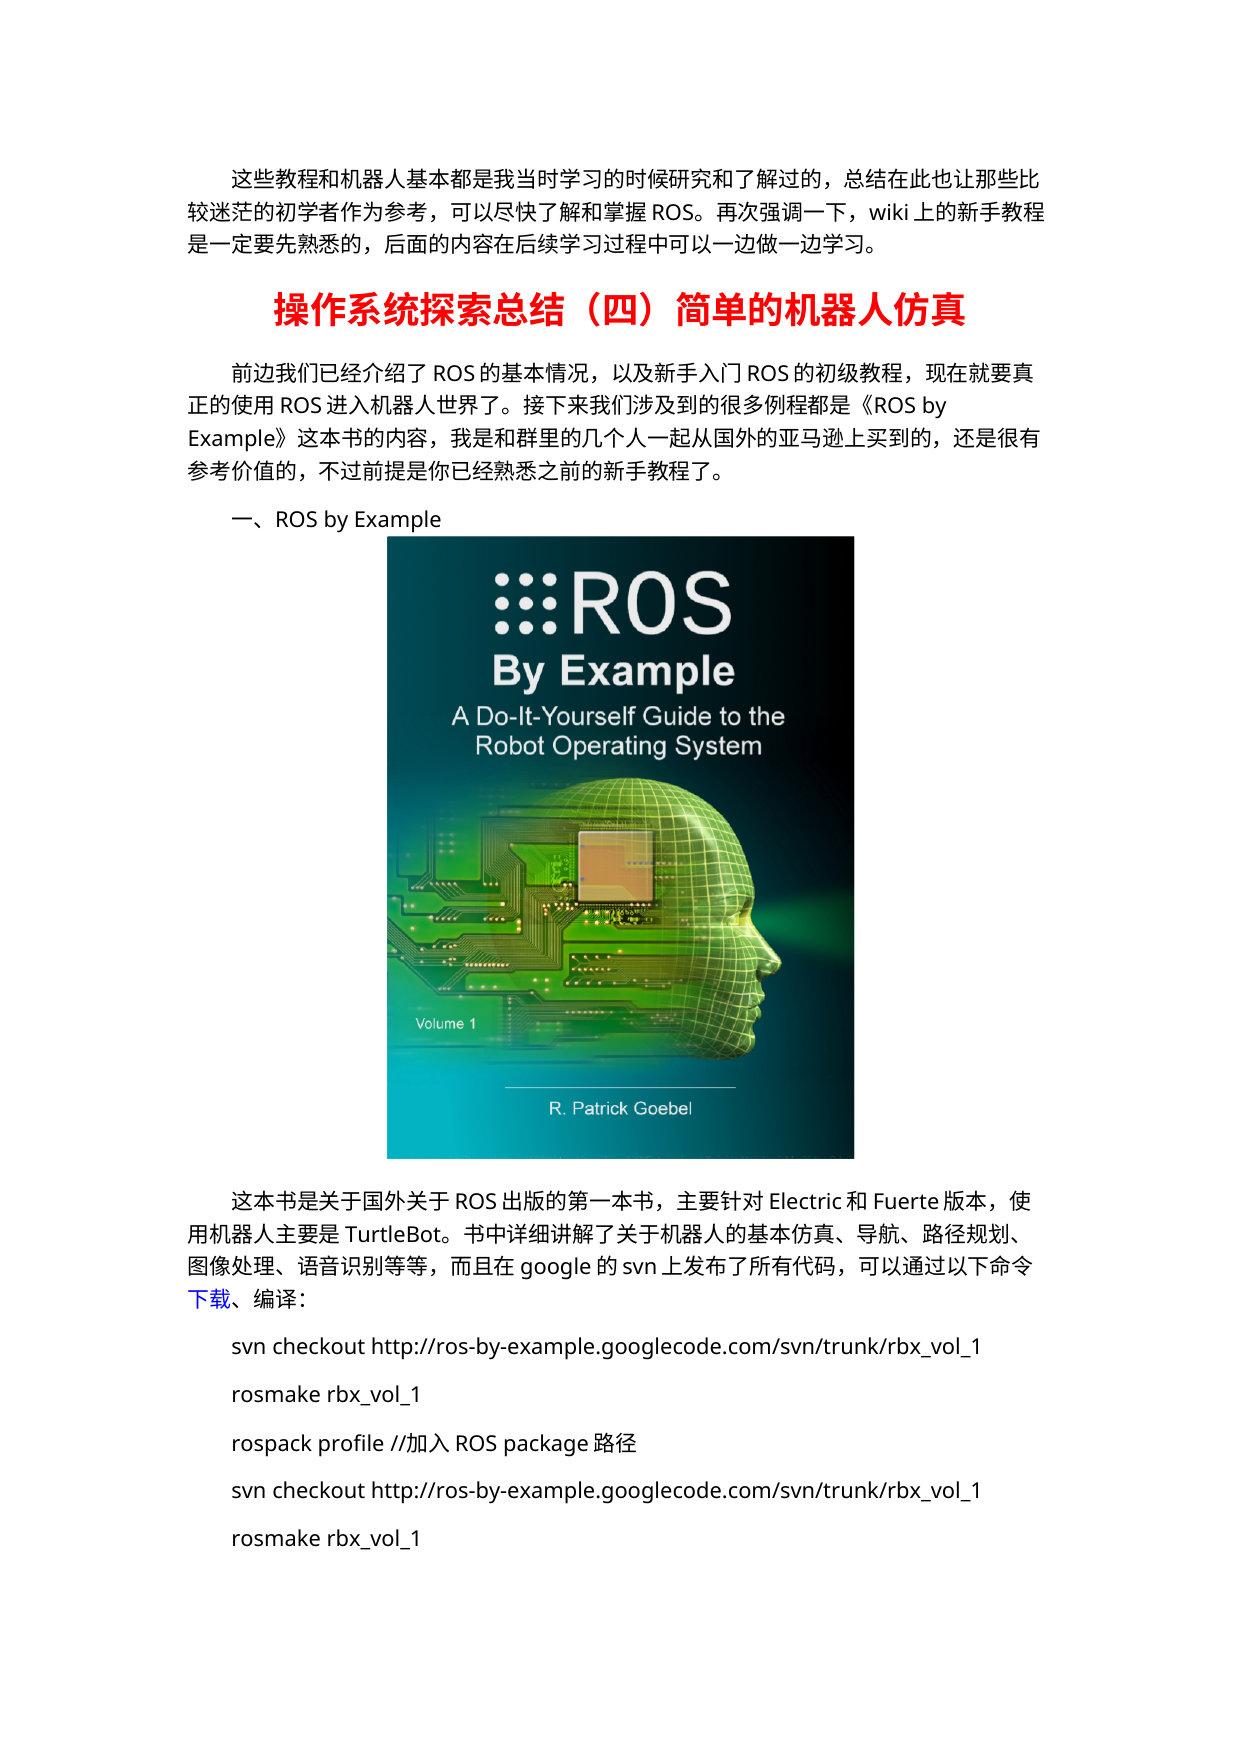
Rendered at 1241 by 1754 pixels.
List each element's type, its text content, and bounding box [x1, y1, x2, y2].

text rosmake rbx_vol_1 [187, 1378, 1053, 1410]
text 操作系统探索总结（四）简单的机器人仿真 [187, 275, 1053, 340]
text rospack profile //加入ROS package路径 [187, 1426, 1053, 1458]
text 一、ROS by Example [187, 501, 1053, 534]
text rosmake rbx_vol_1 [187, 1522, 1053, 1554]
text svn checkout http://ros-by-example.googlecode.com/svn/trunk/rbx_vol_1 [187, 1329, 1053, 1362]
text 前边我们已经介绍了ROS的基本情况，以及新手入门ROS的初级教程，现在就要真正的使用ROS进入机器人世界了。接下来我们涉及到的很多例程都是《ROS by Example》这本书的内容，我是和群里的几个人一起从国外的亚马逊上买到的，还是很有参考价值的，不过前提是你已经熟悉之前的新手教程了。 [187, 356, 1053, 486]
picture [385, 533, 855, 1159]
text svn checkout http://ros-by-example.googlecode.com/svn/trunk/rbx_vol_1 [187, 1474, 1053, 1506]
text 这本书是关于国外关于ROS出版的第一本书，主要针对Electric和Fuerte版本，使用机器人主要是TurtleBot。书中详细讲解了关于机器人的基本仿真、导航、路径规划、图像处理、语音识别等等，而且在google的svn上发布了所有代码，可以通过以下命令下载、编译： [187, 1184, 1053, 1314]
text 这些教程和机器人基本都是我当时学习的时候研究和了解过的，总结在此也让那些比较迷茫的初学者作为参考，可以尽快了解和掌握ROS。再次强调一下，wiki上的新手教程是一定要先熟悉的，后面的内容在后续学习过程中可以一边做一边学习。 [187, 162, 1053, 259]
